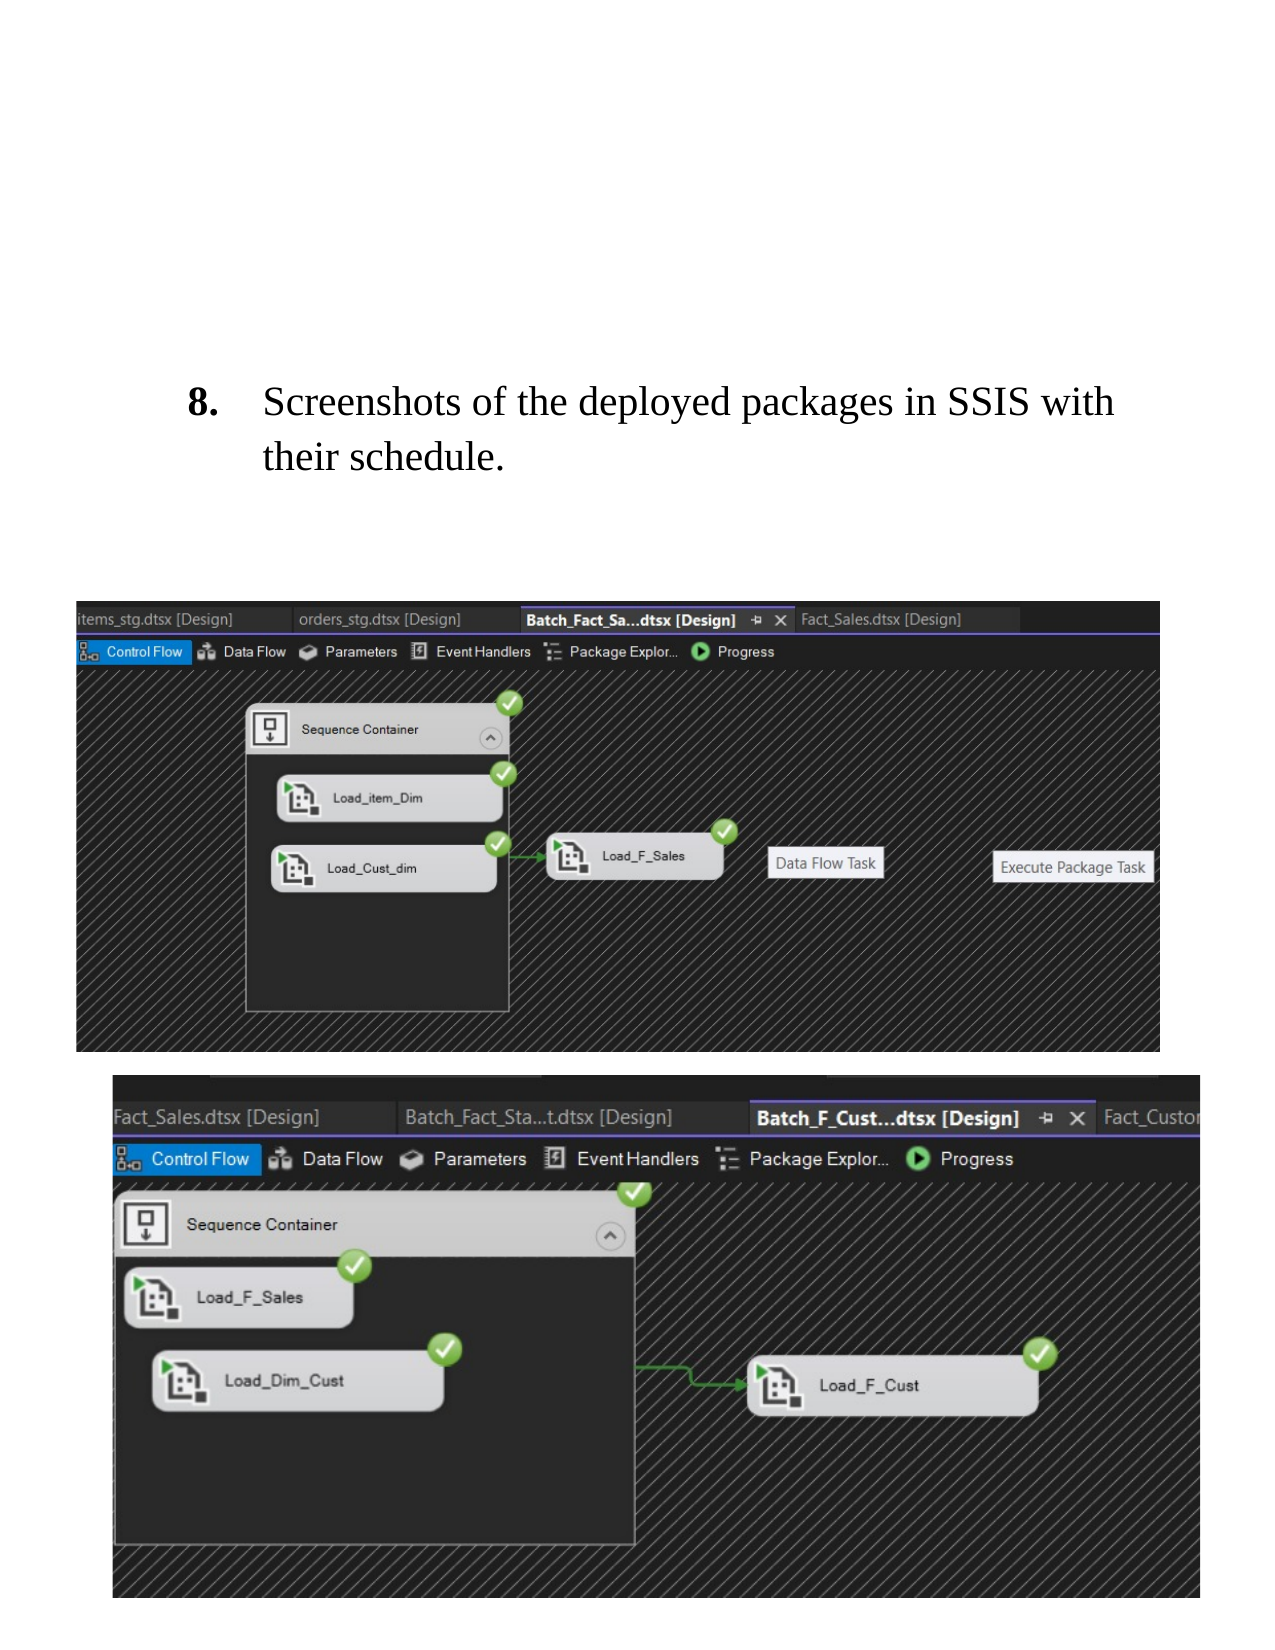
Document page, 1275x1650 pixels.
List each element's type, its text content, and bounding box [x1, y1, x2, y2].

picture [112, 1075, 1200, 1598]
list Screenshots of the deployed packages in SSIS with their schedule. [187, 376, 1200, 479]
picture [76, 601, 1160, 1052]
